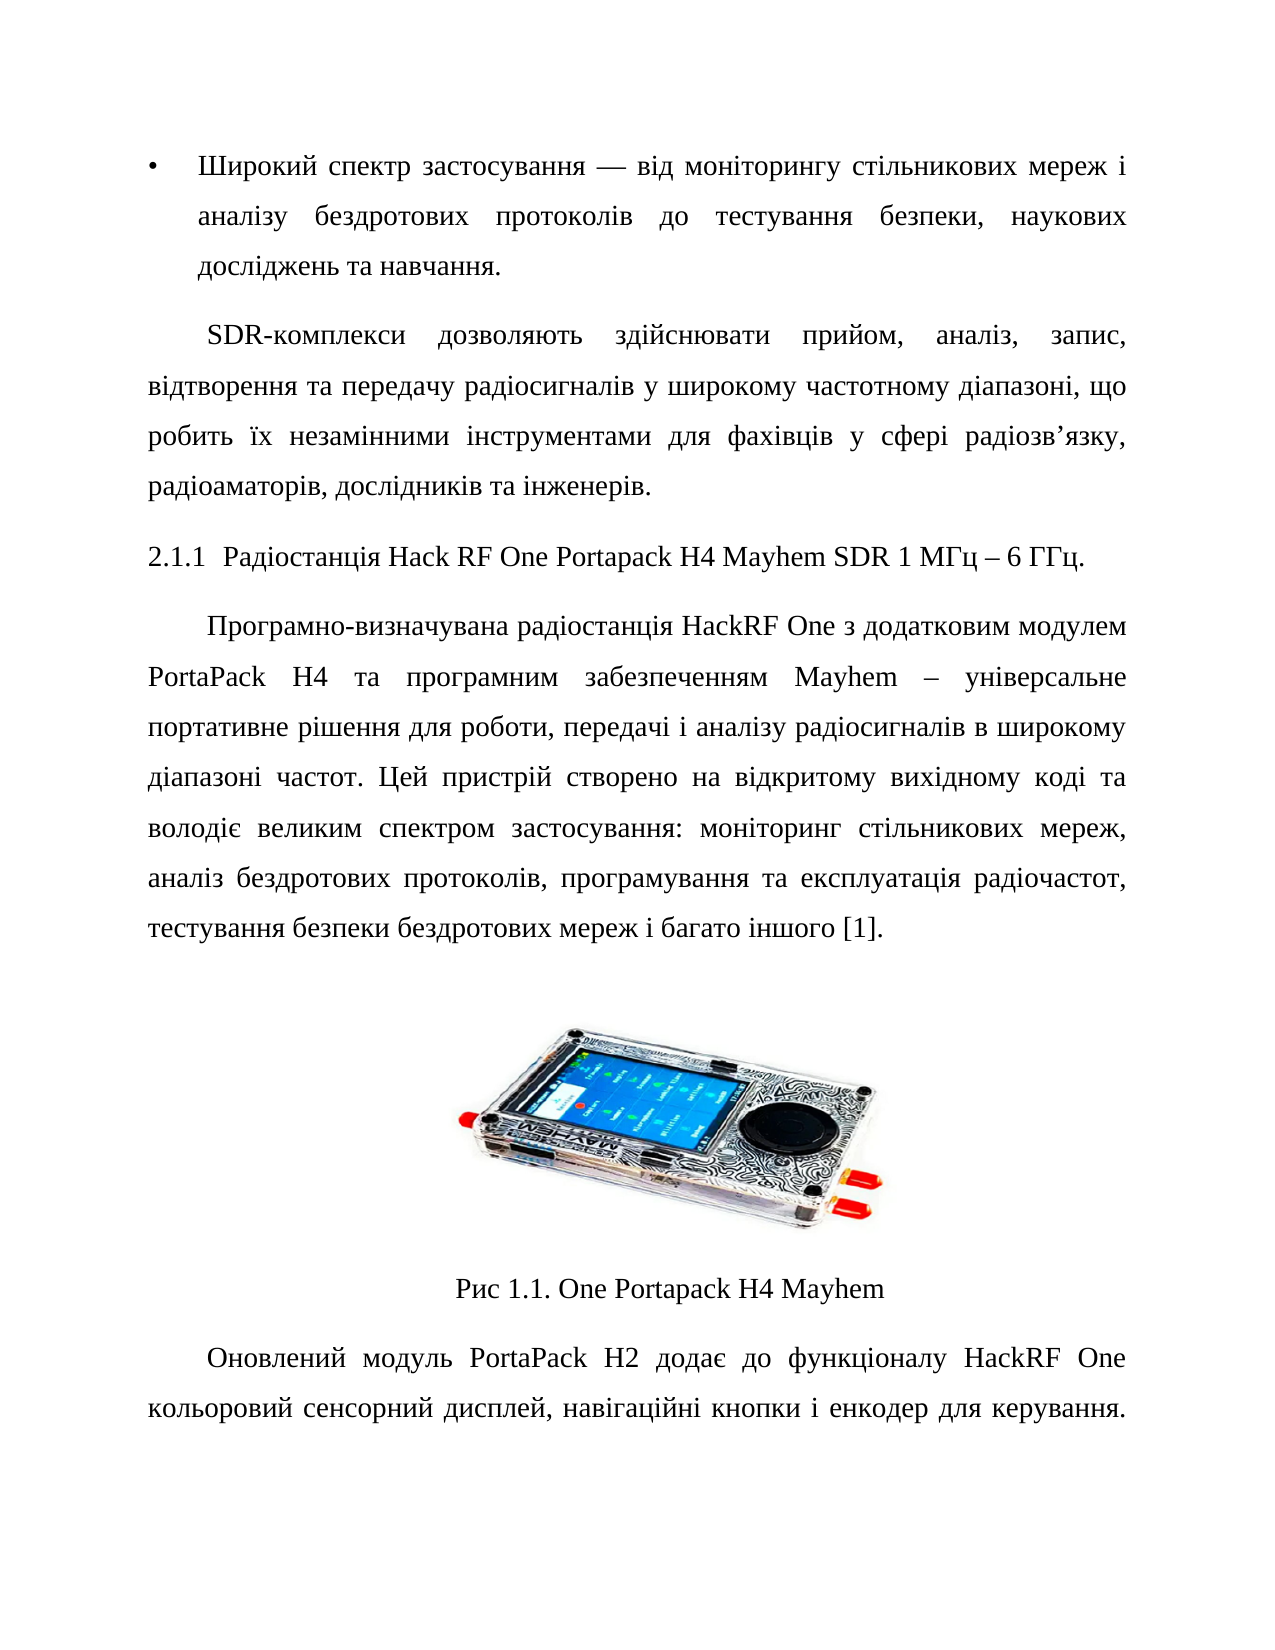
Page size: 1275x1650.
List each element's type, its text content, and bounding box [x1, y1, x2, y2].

picture [433, 979, 907, 1242]
text SDR-комплекси дозволяють здійснювати прийом, аналіз, запис, відтворення та передачу радіосигналів у широкому частотному діапазоні, що робить їх незамінними інструментами для фахівців у сфері радіозв’язку, радіоаматорів, дослідників та інженерів. [148, 317, 1127, 502]
list Широкий спектр застосування — від моніторингу стільникових мереж і аналізу бездротових протоколів до тестування безпеки, наукових досліджень та навчання. [148, 148, 1127, 282]
subtitle Радіостанція Hack RF One Portapack H4 Mayhem SDR 1 МГц – 6 ГГц. [148, 539, 1127, 573]
text Програмно-визначувана радіостанція HackRF One з додатковим модулем PortaPack H4 та програмним забезпеченням Mayhem – універсальне портативне рішення для роботи, передачі і аналізу радіосигналів в широкому діапазоні частот. Цей пристрій створено на відкритому вихідному коді та володіє великим спектром застосування: моніторинг стільникових мереж, аналіз бездротових протоколів, програмування та експлуатація радіочастот, тестування безпеки бездротових мереж і багато іншого [1]. [148, 608, 1127, 944]
text Рис 1.1. One Portapack H4 Mayhem [148, 1271, 1127, 1304]
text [148, 1340, 1127, 1424]
